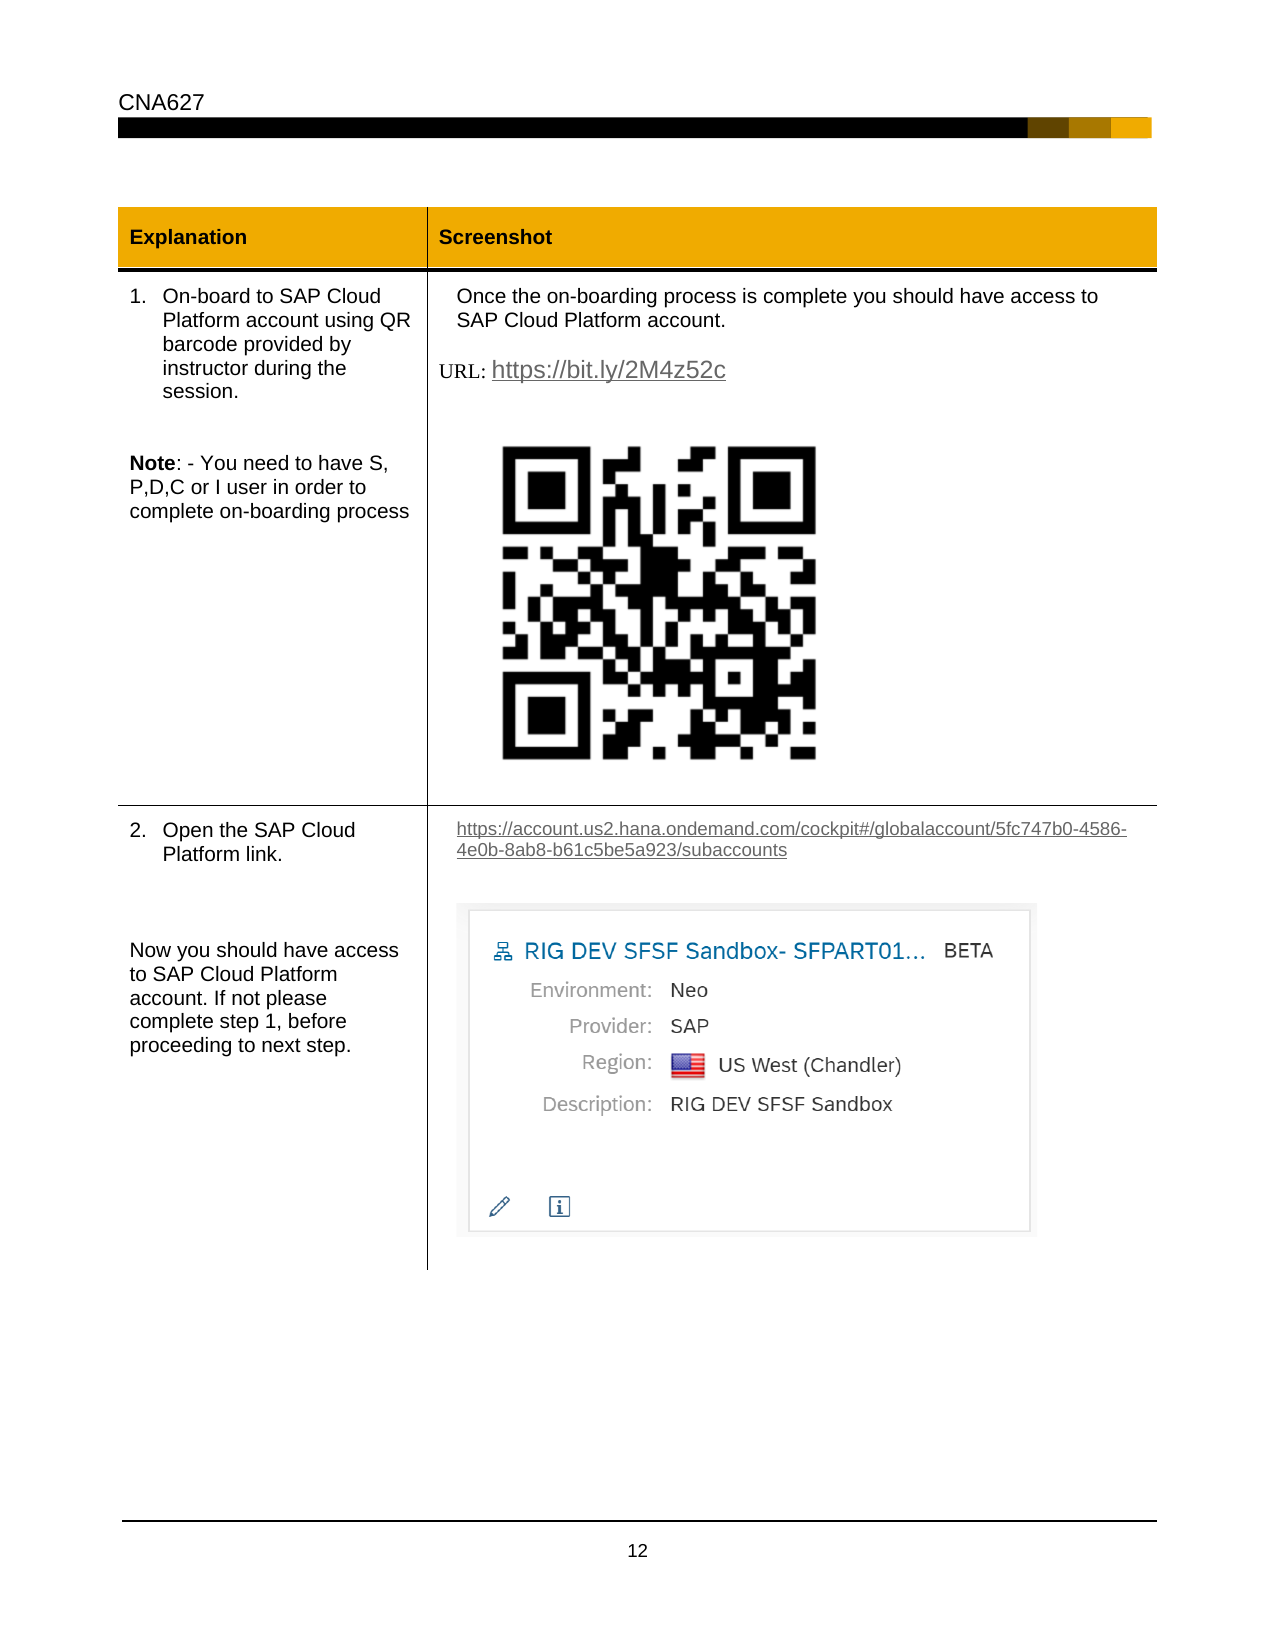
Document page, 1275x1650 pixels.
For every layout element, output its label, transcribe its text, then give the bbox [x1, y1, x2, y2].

table_header Explanation [118, 207, 427, 267]
table_cell https://account.us2.hana.ondemand.com/cockpit#/globalaccount/5fc747b0-4586-4e0b-8ab8-b61c5be5a923/subaccounts [428, 806, 1157, 1270]
picture [438, 412, 870, 794]
table_cell Once the on-boarding process is complete you should have access to SAP Cloud Platform account. URL: https://bit.ly/2M4z52c [428, 272, 1157, 805]
table_header Screenshot [428, 207, 1157, 267]
picture [456, 903, 1038, 1237]
table_cell On-board to SAP Cloud Platform account using QR barcode provided by instructor during the session. Note: - You need to have S, P,D,C or I user in order to complete on-boarding process [118, 272, 427, 805]
table_cell Open the SAP Cloud Platform link. Now you should have access to SAP Cloud Platform account. If not please complete step 1, before proceeding to next step. [118, 806, 427, 1270]
